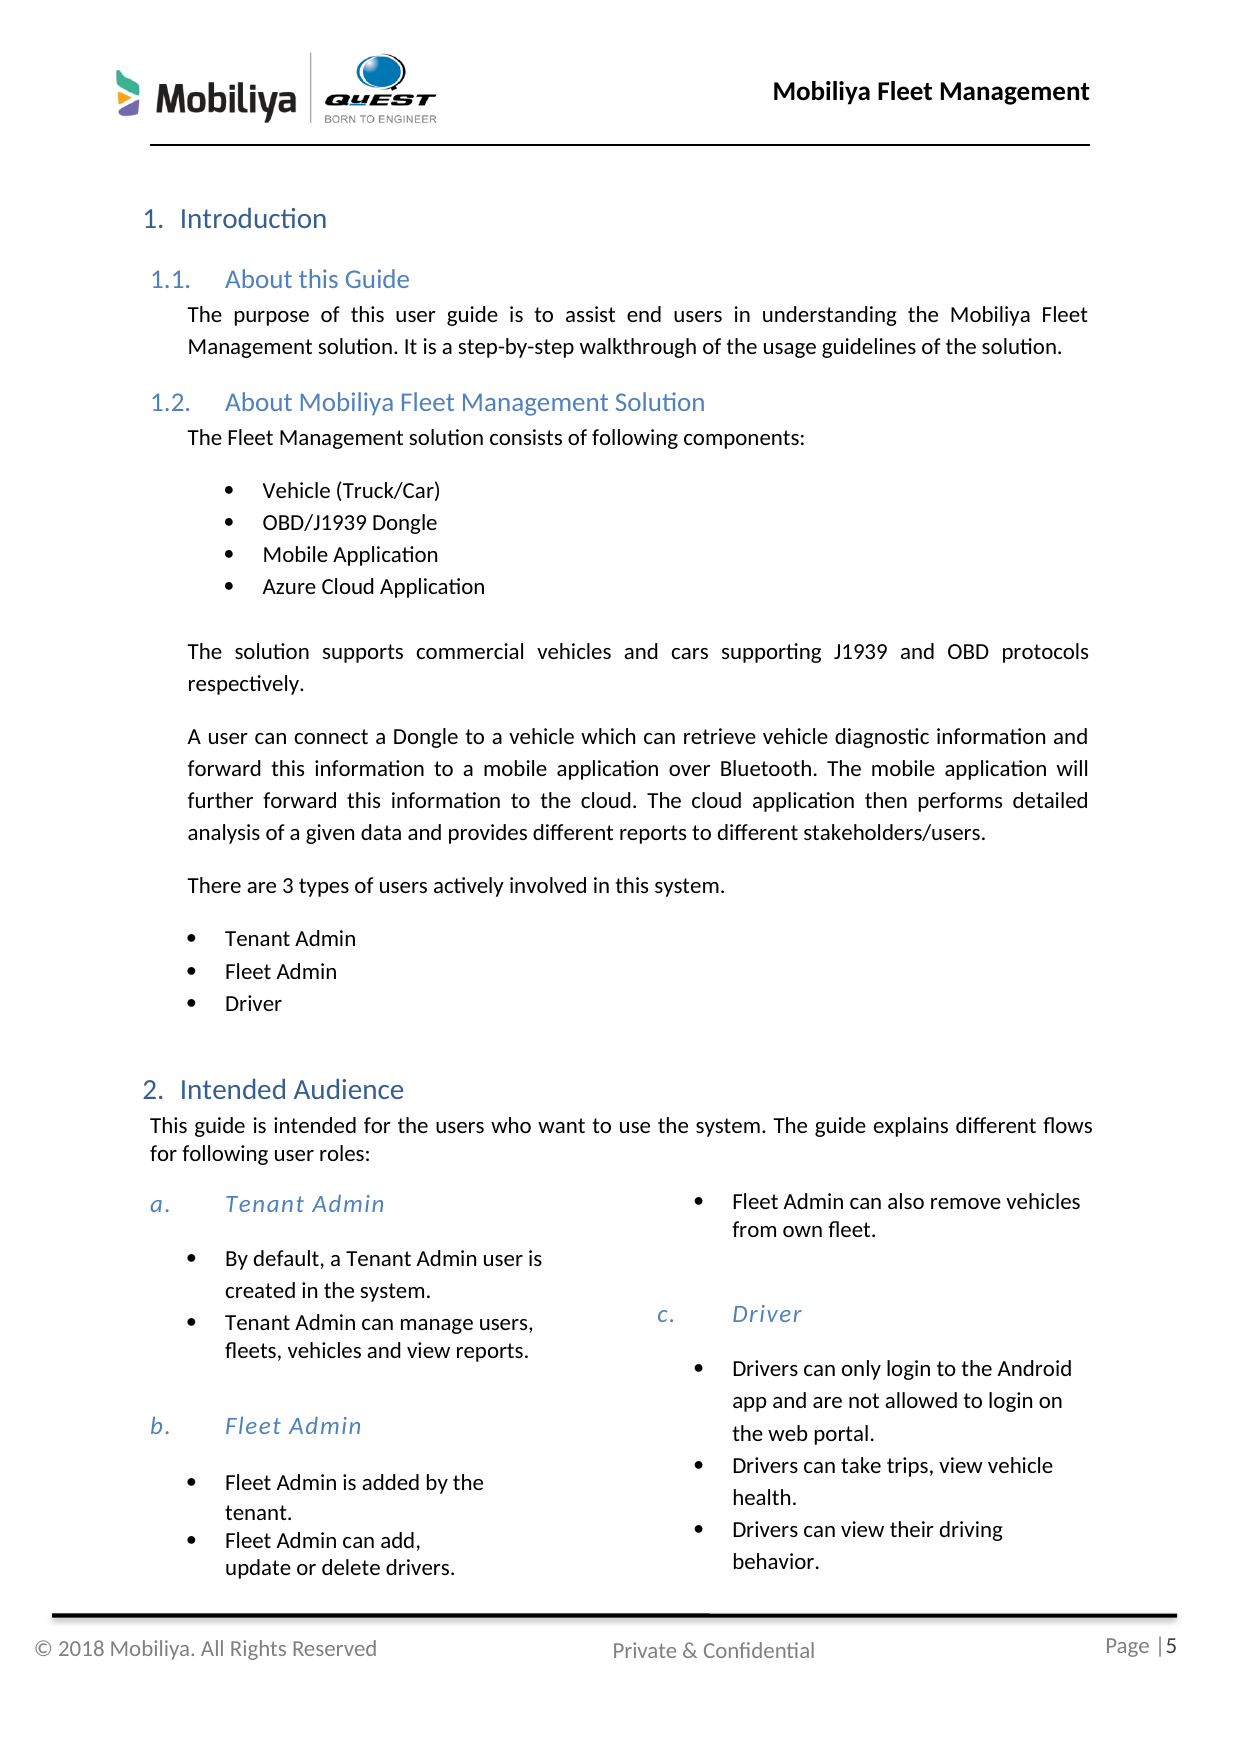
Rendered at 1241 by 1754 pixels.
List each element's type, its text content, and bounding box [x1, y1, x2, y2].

list Tenant Admin can manage users, fleets, vehicles and view reports. [187, 1308, 583, 1364]
list Fleet Admin is added by the tenant. [187, 1466, 496, 1527]
subtitle Driver [657, 1298, 1090, 1329]
text The Fleet Management solution consists of following components: [187, 423, 1090, 451]
list Driver [187, 989, 1090, 1017]
list The solution supports commercial vehicles and cars supporting J1939 and OBD protocols respectively. [187, 637, 1090, 697]
list Fleet Admin can also remove vehicles from own fleet. [694, 1188, 1085, 1243]
subtitle Introduction [142, 200, 1090, 236]
subtitle About Mobiliya Fleet Management Solution [150, 385, 1090, 418]
list Drivers can take trips, view vehicle health. [694, 1451, 1090, 1511]
list Azure Cloud Application [225, 572, 1090, 600]
subtitle Tenant Admin [150, 1188, 583, 1218]
text There are 3 types of users actively involved in this system. [187, 872, 1090, 899]
subtitle About this Guide [150, 262, 1090, 295]
subtitle Fleet Admin [150, 1410, 583, 1441]
list Fleet Admin [187, 957, 1090, 985]
picture [101, 25, 456, 131]
list Fleet Admin can add, update or delete drivers. [187, 1527, 485, 1581]
list Tenant Admin [187, 924, 1090, 953]
list OBD/J1939 Dongle [225, 508, 1090, 536]
text A user can connect a Dongle to a vehicle which can retrieve vehicle diagnostic information and forward this information to a mobile application over Bluetooth. The mobile application will further forward this information to the cloud. The cloud application then performs detailed analysis of a given data and provides different reports to different stakeholders/users. [187, 722, 1090, 847]
list Drivers can view their driving behavior. [694, 1515, 1090, 1576]
subtitle Intended Audience [142, 1071, 1090, 1107]
text This guide is intended for the users who want to use the system. The guide explains different flows for following user roles: [150, 1112, 1095, 1167]
list Vehicle (Truck/Car) [225, 476, 1090, 504]
list By default, a Tenant Admin user is created in the system. [187, 1244, 583, 1304]
list Mobile Application [225, 540, 1090, 568]
list Drivers can only login to the Android app and are not allowed to login on the web portal. [694, 1354, 1090, 1447]
text The purpose of this user guide is to assist end users in understanding the Mobiliya Fleet Management solution. It is a step-by-step walkthrough of the usage guidelines of the solution. [187, 300, 1090, 360]
